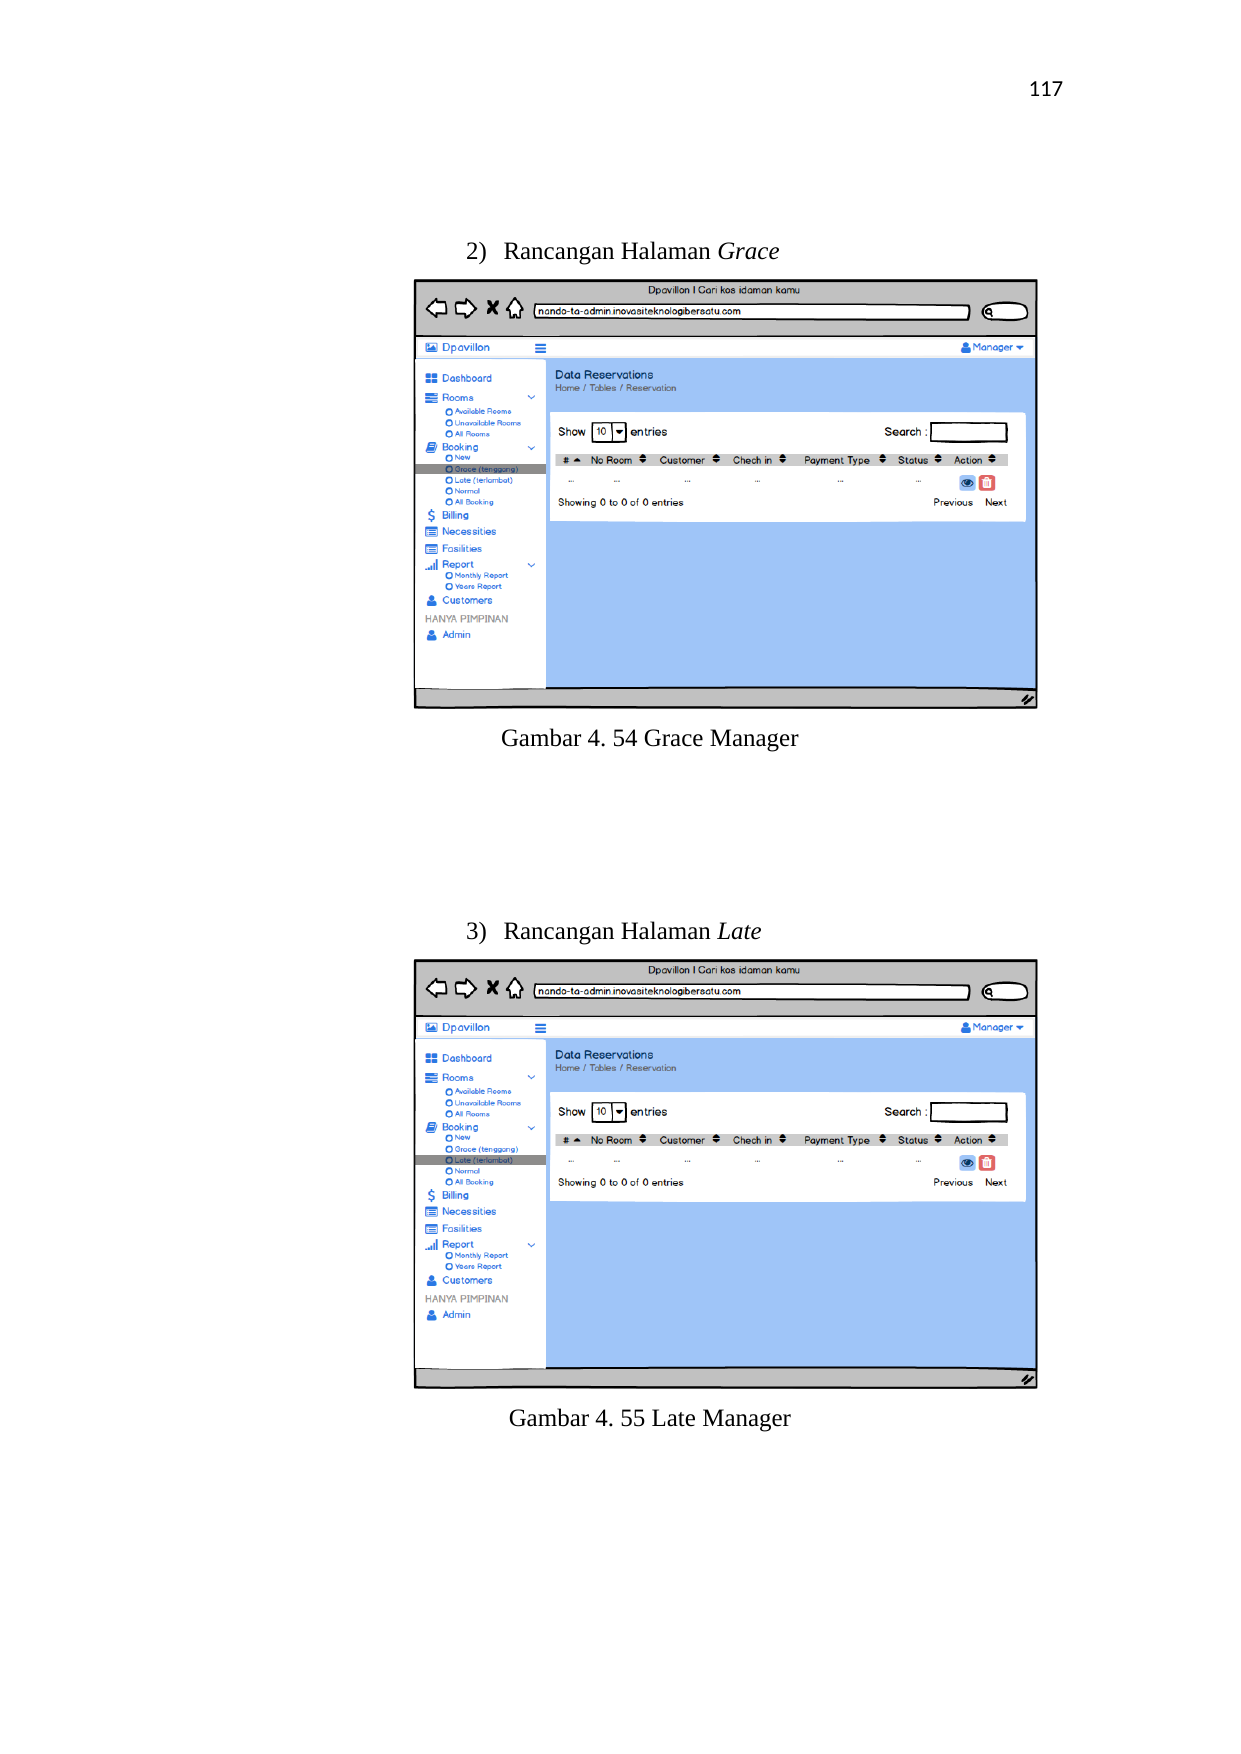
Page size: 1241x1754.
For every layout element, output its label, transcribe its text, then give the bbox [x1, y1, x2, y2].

picture [413, 959, 1038, 1389]
picture [413, 279, 1038, 709]
text Gambar 4. 54 Grace Manager [236, 723, 1063, 752]
list Rancangan Halaman Grace [466, 236, 1063, 265]
text Gambar 4. 55 Late Manager [236, 1403, 1063, 1432]
list Rancangan Halaman Late [466, 916, 1063, 945]
